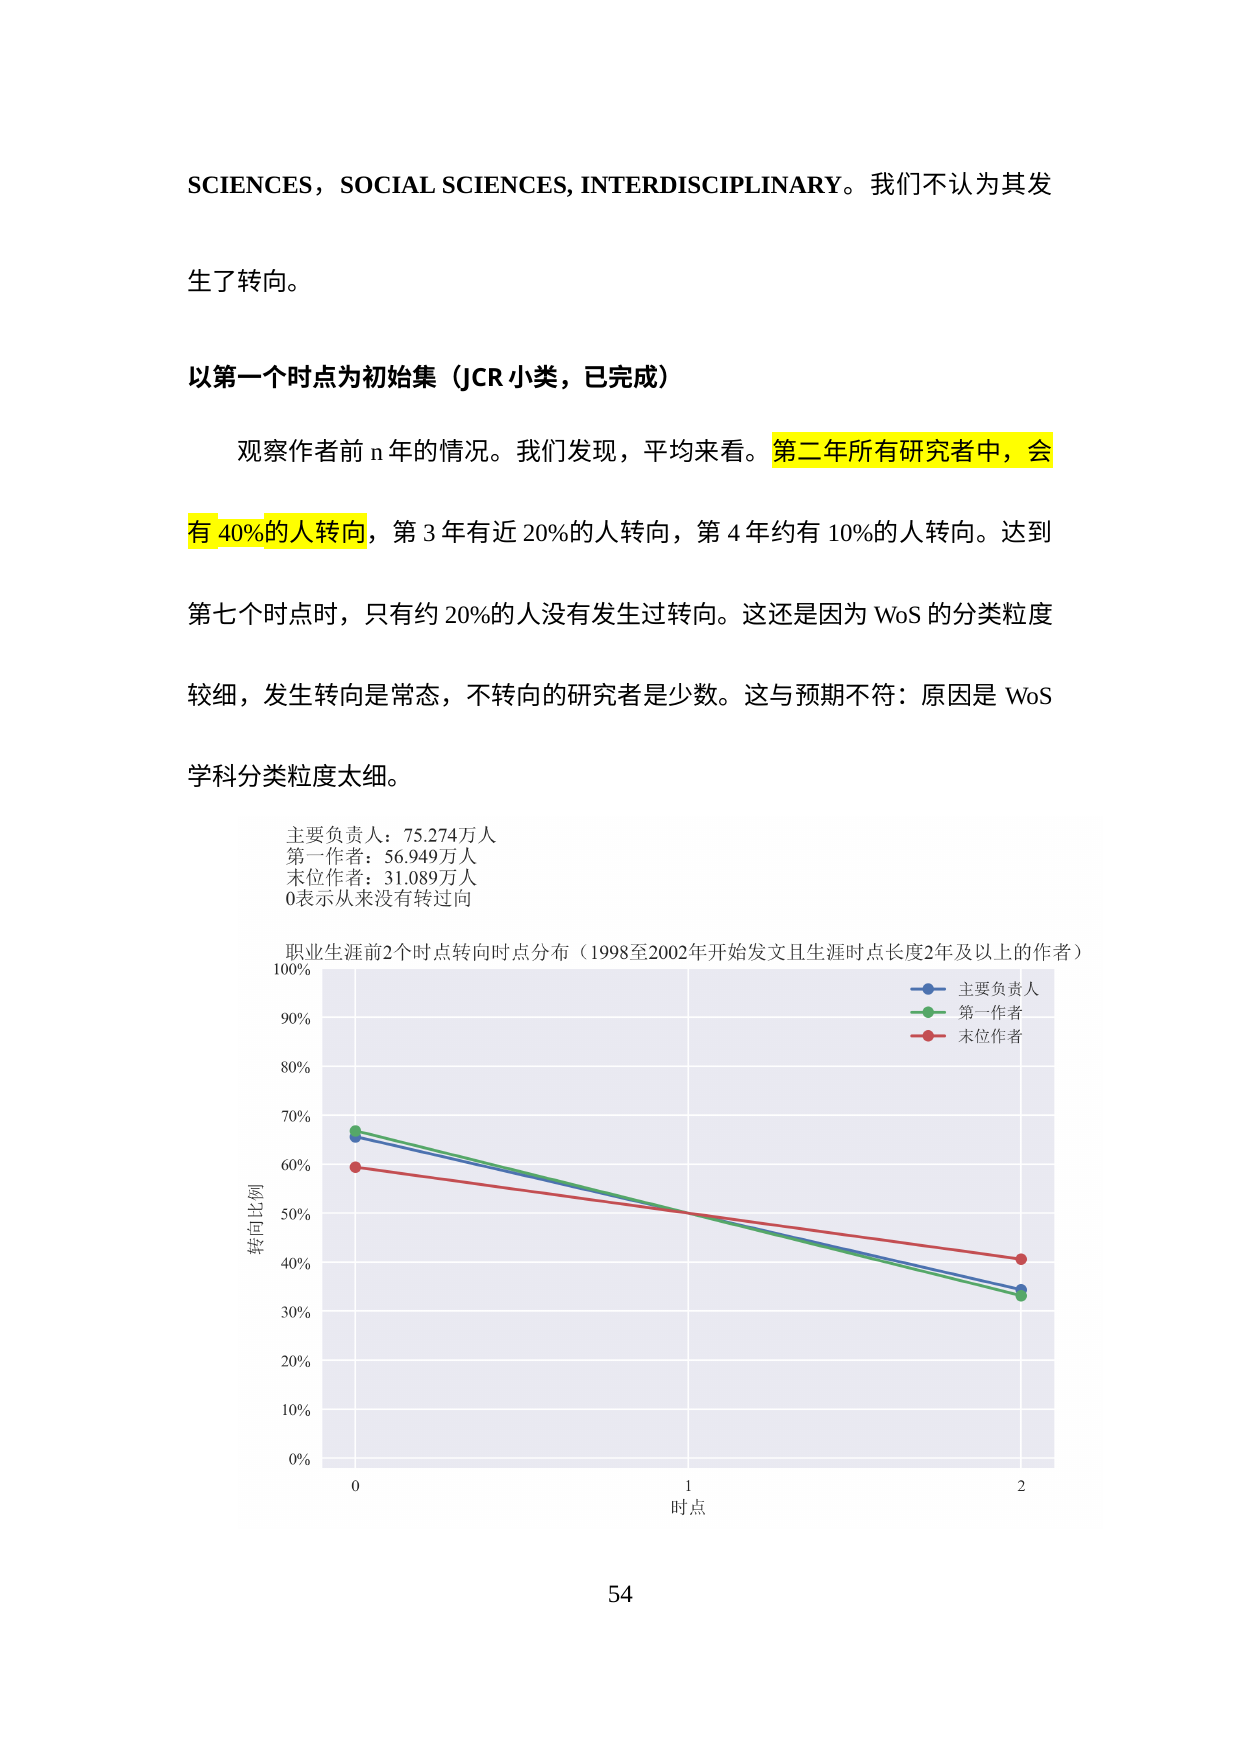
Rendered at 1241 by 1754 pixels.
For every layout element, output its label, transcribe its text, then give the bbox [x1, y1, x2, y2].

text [187, 150, 1053, 312]
subtitle 以第一个时点为初始集（JCR小类，已完成） [187, 343, 1053, 408]
picture [237, 816, 1103, 1529]
text 观察作者前n年的情况。我们发现，平均来看。第二年所有研究者中，会有40%的人转向，第3年有近20%的人转向，第4年约有10%的人转向。达到第七个时点时，只有约20%的人没有发生过转向。这还是因为WoS的分类粒度较细，发生转向是常态，不转向的研究者是少数。这与预期不符：原因是WoS学科分类粒度太细。 [187, 417, 1053, 807]
